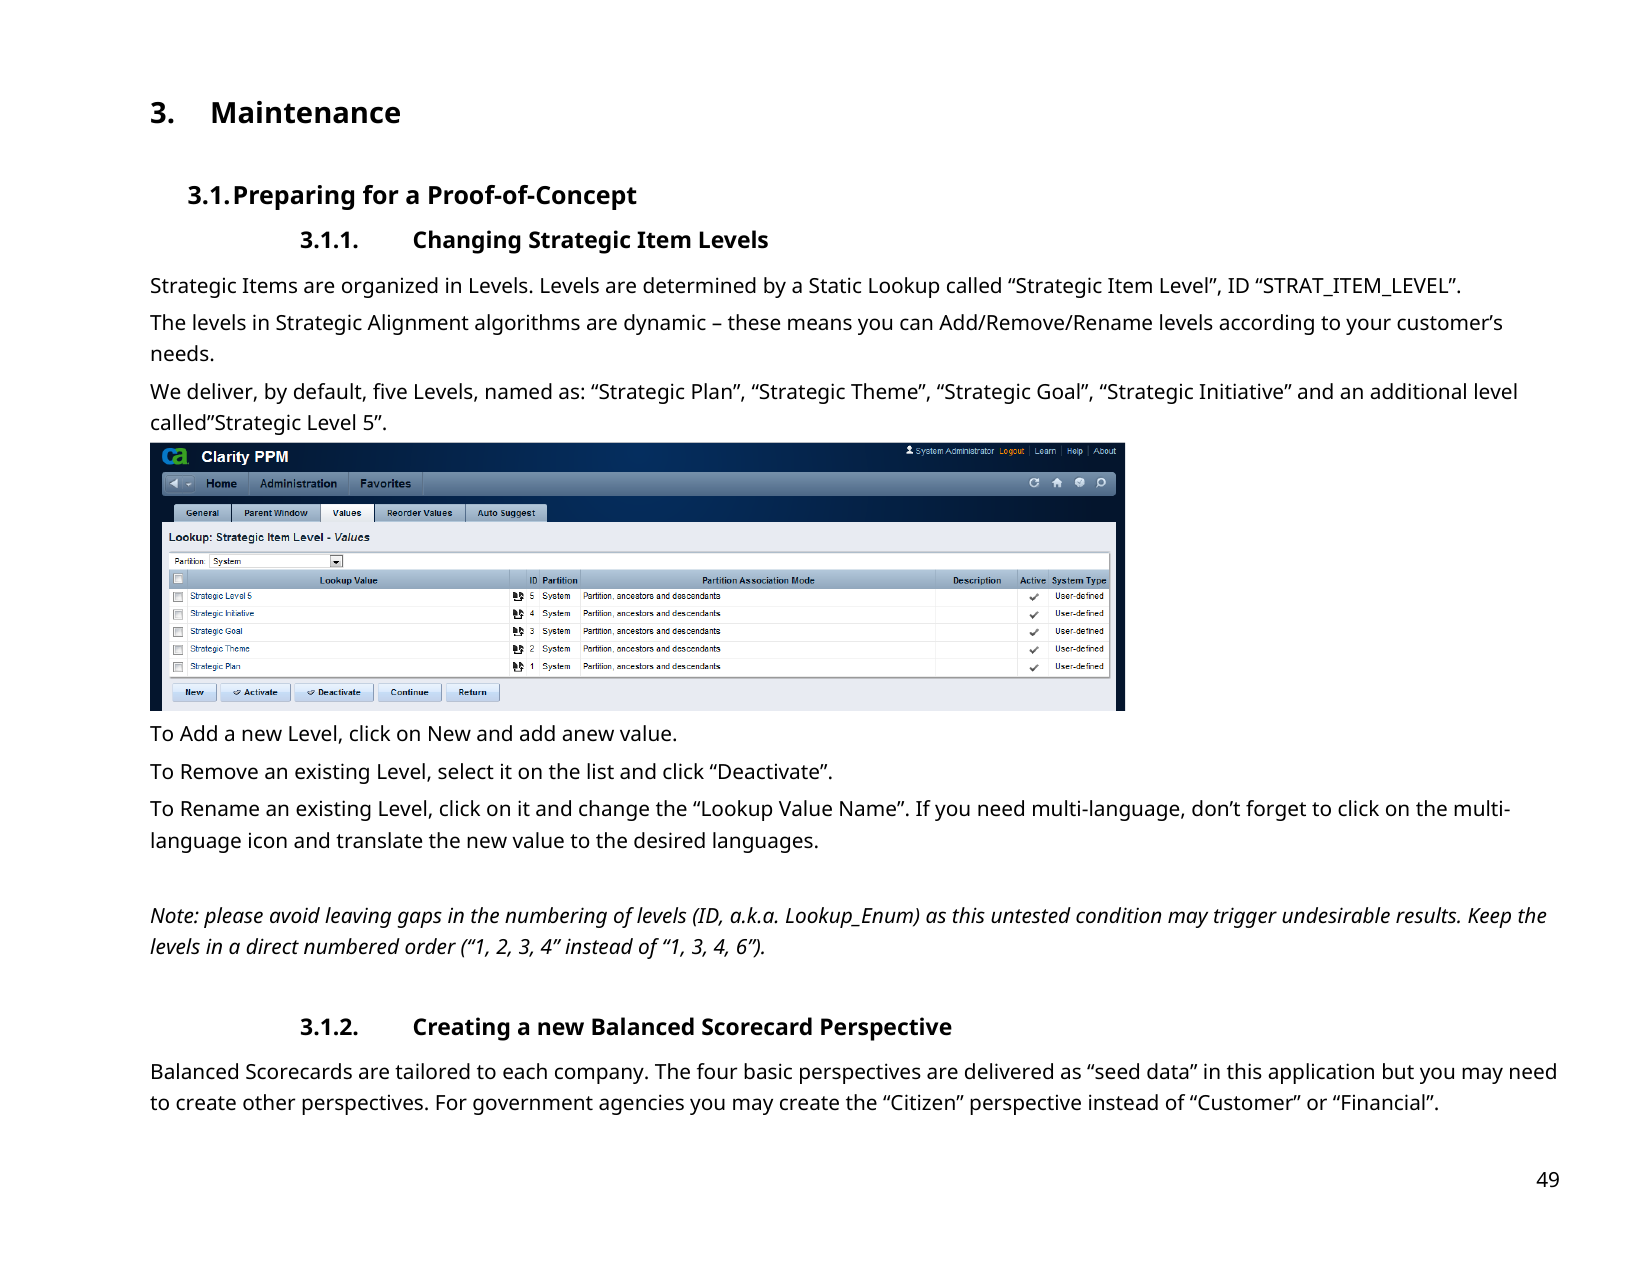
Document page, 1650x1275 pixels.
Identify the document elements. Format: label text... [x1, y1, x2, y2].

text Strategic Items are organized in Levels. Levels are determined by a Static Lookup called “Strategic Item Level”, ID “STRAT_ITEM_LEVEL”. [150, 268, 1560, 299]
text The levels in Strategic Alignment algorithms are dynamic – these means you can Add/Remove/Rename levels according to your customer’s needs. [150, 305, 1560, 368]
text Note: please avoid leaving gaps in the numbering of levels (ID, a.k.a. Lookup_Enum) as this untested condition may trigger undesirable results. Keep the levels in a direct numbered order (“1, 2, 3, 4” instead of “1, 3, 4, 6”). [150, 898, 1560, 961]
text To Add a new Level, click on New and add anew value. [150, 717, 1560, 748]
subtitle Preparing for a Proof-of-Concept [187, 178, 1560, 212]
text We deliver, by default, five Levels, named as: “Strategic Plan”, “Strategic Theme”, “Strategic Goal”, “Strategic Initiative” and an additional level called”Strategic Level 5”. [150, 374, 1560, 437]
text To Remove an existing Level, select it on the list and click “Deactivate”. [150, 754, 1560, 786]
subtitle Changing Strategic Item Levels [300, 224, 1560, 255]
subtitle Creating a new Balanced Scorecard Perspective [300, 1011, 1560, 1042]
text To Rename an existing Level, click on it and change the “Lookup Value Name”. If you need multi-language, don’t forget to click on the multi-language icon and translate the new value to the desired languages. [150, 792, 1560, 854]
picture [150, 442, 1125, 711]
text Balanced Scorecards are tailored to each company. The four basic perspectives are delivered as “seed data” in this application but you may need to create other perspectives. For government agencies you may create the “Citizen” perspective instead of “Customer” or “Financial”. [150, 1054, 1560, 1117]
subtitle Maintenance [150, 92, 1560, 132]
